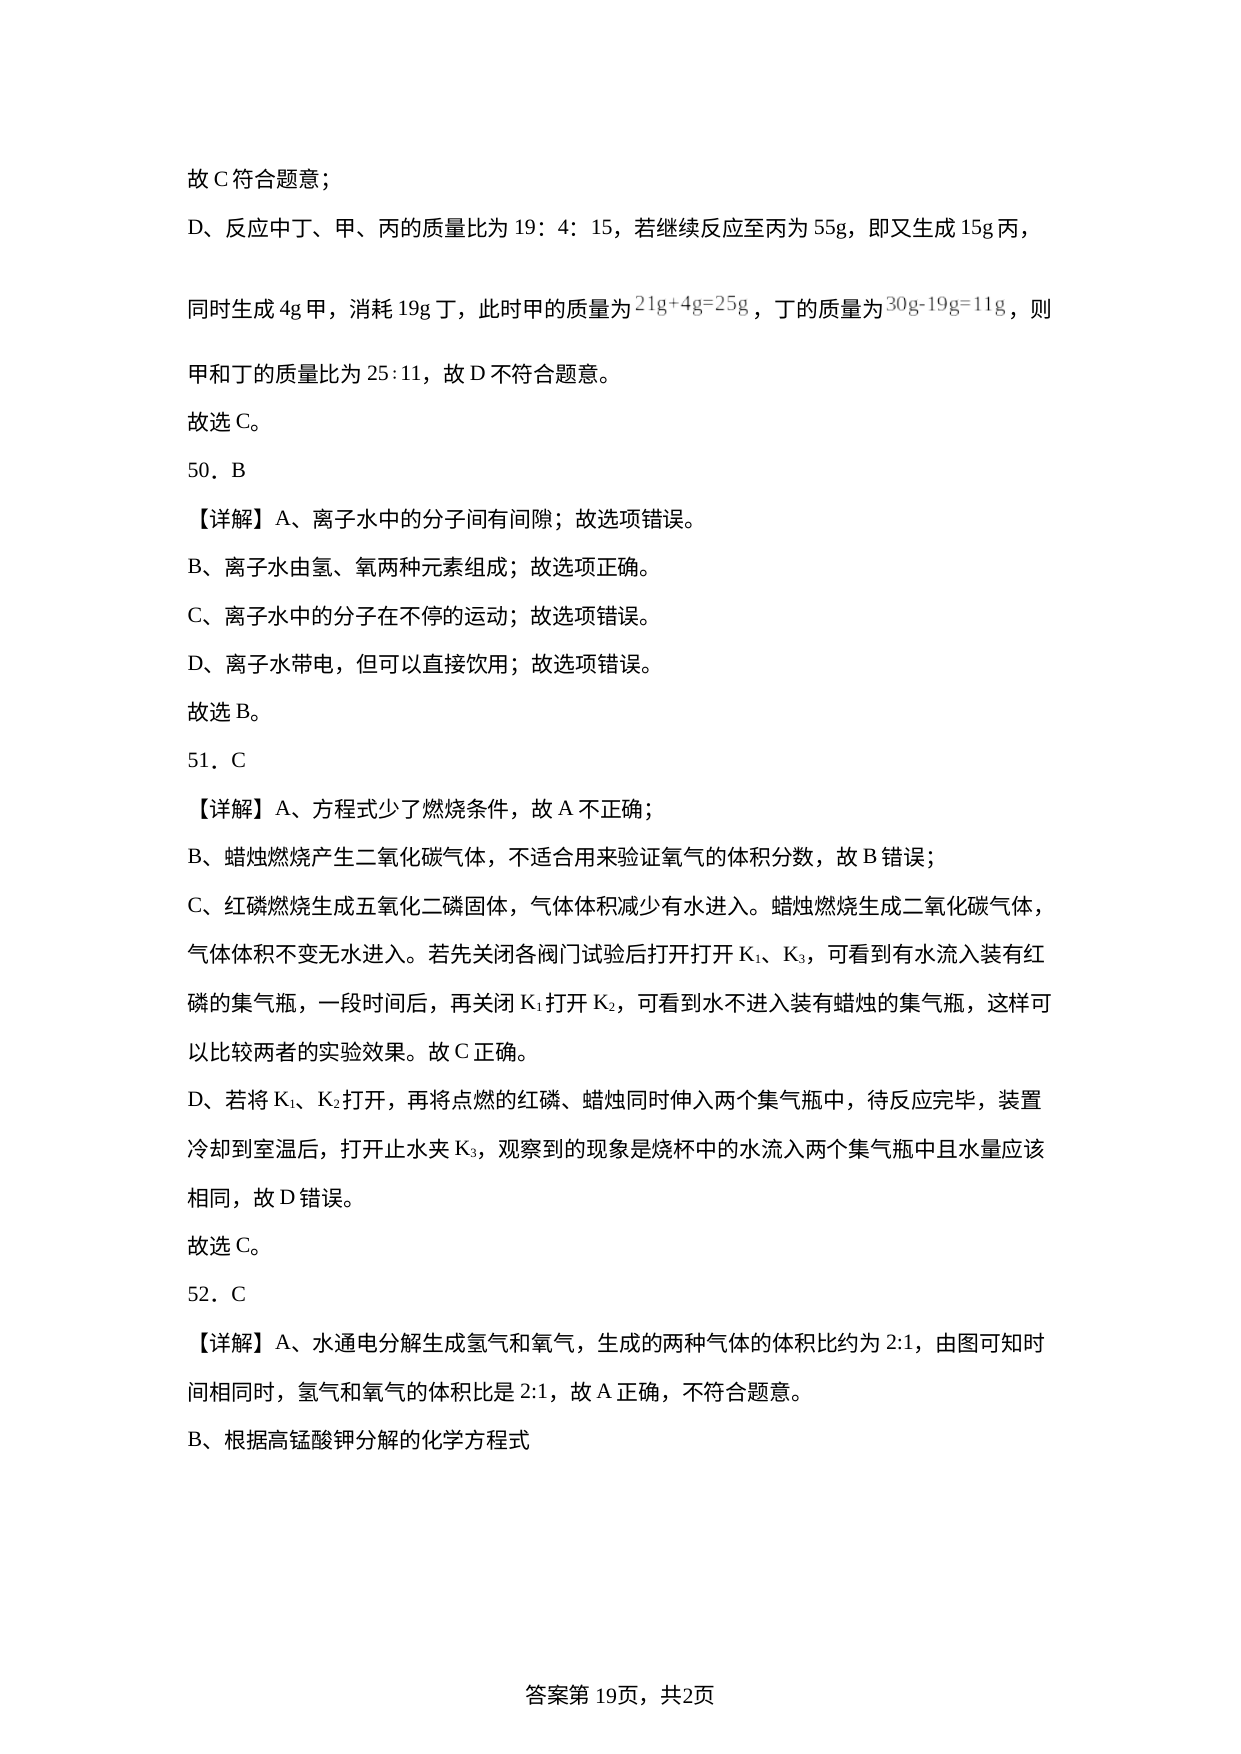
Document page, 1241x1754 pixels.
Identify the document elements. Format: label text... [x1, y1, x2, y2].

text 故选C。 [187, 405, 1053, 437]
text 【详解】A、离子水中的分子间有间隙；故选项错误。 [187, 502, 1053, 534]
text D、若将K1、K2打开，再将点燃的红磷、蜡烛同时伸入两个集气瓶中，待反应完毕，装置冷却到室温后，打开止水夹K3，观察到的现象是烧杯中的水流入两个集气瓶中且水量应该相同，故D错误。 [187, 1083, 1053, 1213]
text D、离子水带电，但可以直接饮用；故选项错误。 [187, 647, 1053, 679]
text 52．C [187, 1277, 1053, 1309]
text B、蜡烛燃烧产生二氧化碳气体，不适合用来验证氧气的体积分数，故B错误； [187, 840, 1053, 872]
text 【详解】A、方程式少了燃烧条件，故A不正确； [187, 792, 1053, 824]
text 故选C。 [187, 1229, 1053, 1261]
text B、离子水由氢、氧两种元素组成；故选项正确。 [187, 550, 1053, 582]
text D、反应中丁、甲、丙的质量比为19：4：15，若继续反应至丙为55g，即又生成15g丙，同时生成4g甲，消耗19g丁，此时甲的质量为，丁的质量为，则甲和丁的质量比为25∶11，故D不符合题意。 [187, 210, 1053, 389]
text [187, 162, 1053, 194]
text 【详解】A、水通电分解生成氢气和氧气，生成的两种气体的体积比约为2:1，由图可知时间相同时，氢气和氧气的体积比是2:1，故A 正确，不符合题意。 [187, 1325, 1053, 1407]
text C、离子水中的分子在不停的运动；故选项错误。 [187, 598, 1053, 631]
text 故选B。 [187, 695, 1053, 727]
text B、根据高锰酸钾分解的化学方程式 [187, 1422, 1053, 1455]
text 51．C [187, 743, 1053, 776]
text C、红磷燃烧生成五氧化二磷固体，气体体积减少有水进入。蜡烛燃烧生成二氧化碳气体，气体体积不变无水进入。若先关闭各阀门试验后打开打开K1、K3，可看到有水流入装有红磷的集气瓶，一段时间后，再关闭K1打开K2，可看到水不进入装有蜡烛的集气瓶，这样可以比较两者的实验效果。故C正确。 [187, 888, 1053, 1067]
text 50．B [187, 453, 1053, 486]
